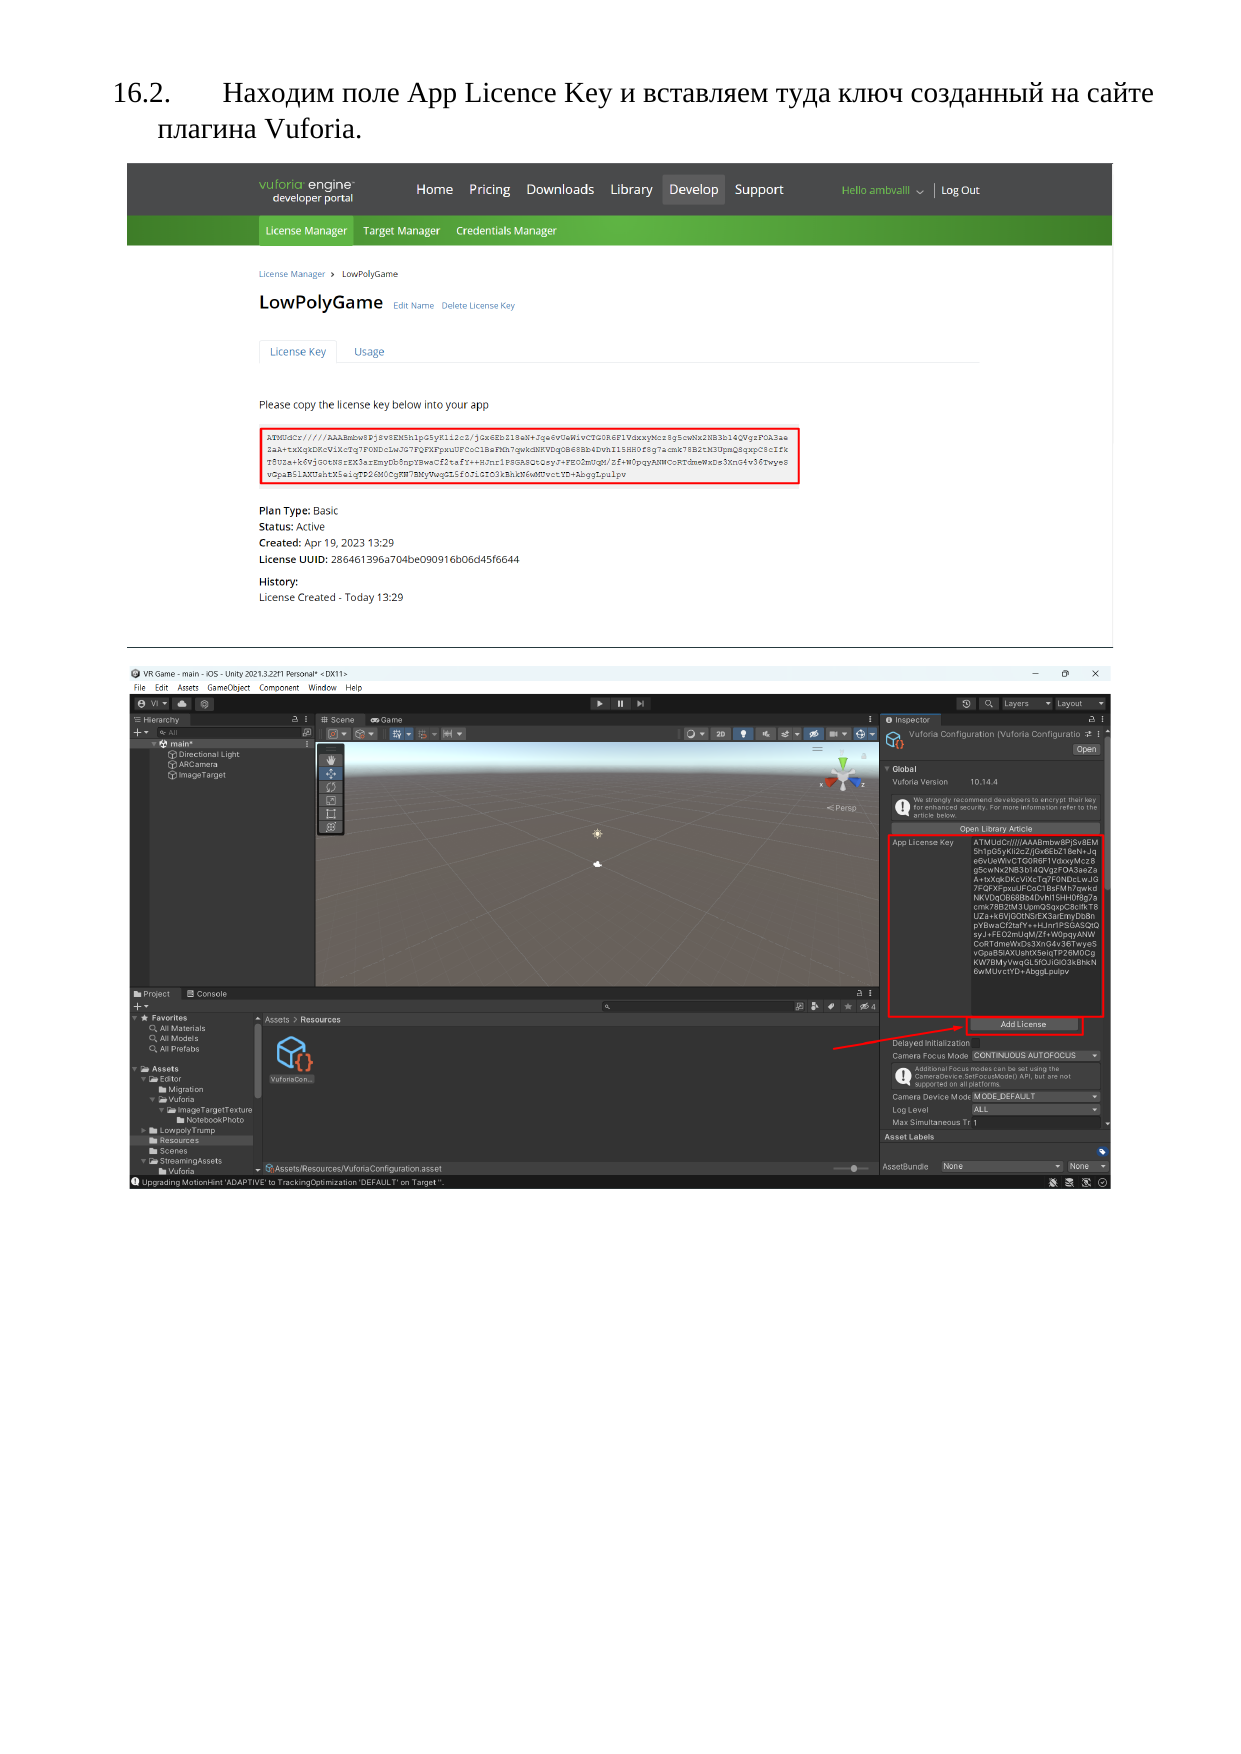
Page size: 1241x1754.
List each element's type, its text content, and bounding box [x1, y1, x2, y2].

list Находим поле App Licence Key и вставляем туда ключ созданный на сайте плагина Vuforia. [112, 75, 1165, 145]
picture [127, 163, 1114, 648]
picture [129, 666, 1111, 1189]
